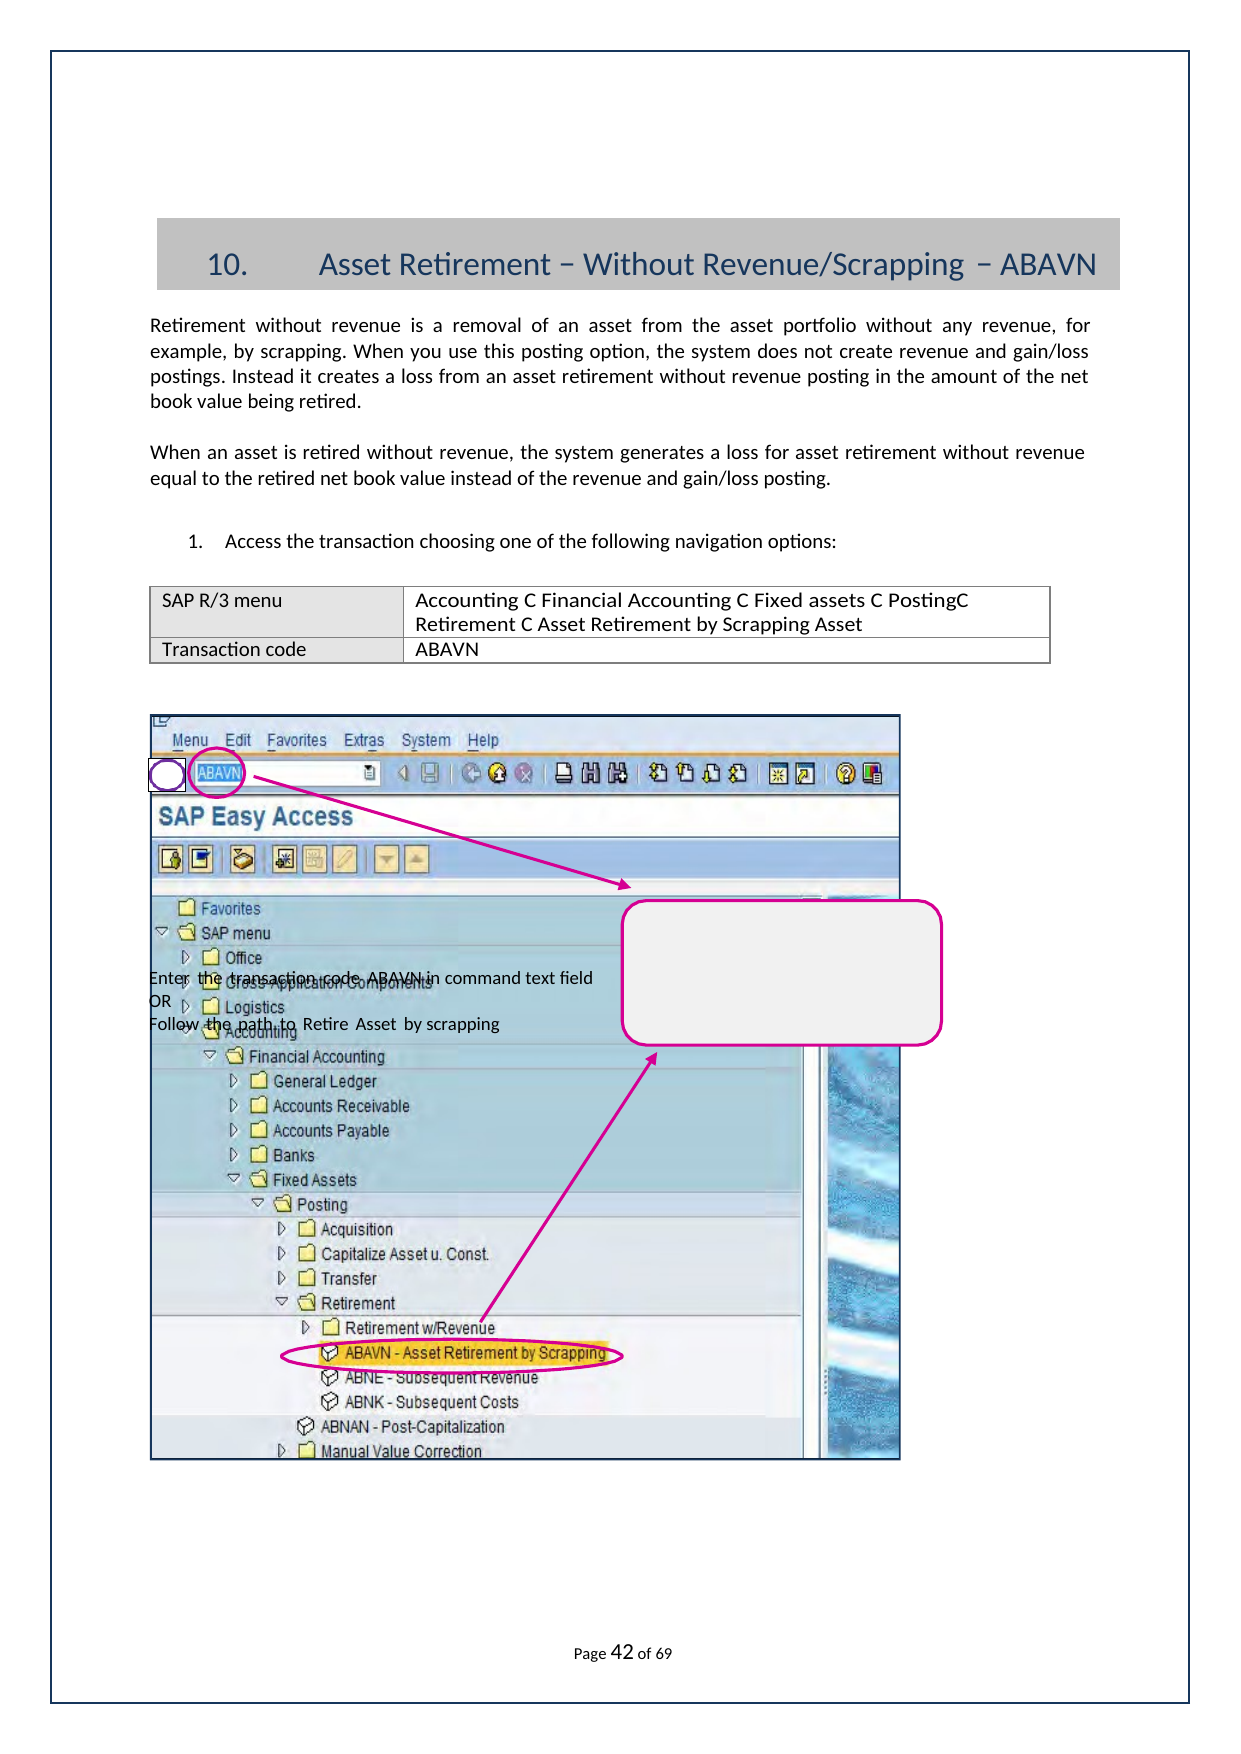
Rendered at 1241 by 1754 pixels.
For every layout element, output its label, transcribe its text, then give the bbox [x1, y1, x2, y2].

text equal to the retired net book value instead of the revenue and gain/loss posting. [150, 465, 1157, 491]
picture [152, 717, 898, 1458]
table_cell Transaction code [151, 638, 403, 662]
table_cell ABAVN [404, 638, 1049, 662]
list Access the transaction choosing one of the following navigation options: [187, 528, 1157, 554]
picture [149, 759, 185, 791]
text Retirement without revenue is a removal of an asset from the asset portfolio without any revenue, for example, by scrapping. When you use this posting option, the system does not create revenue and gain/loss postings. Instead it creates a loss from an asset retirement without revenue posting in the amount of the net book value being retired. [150, 312, 1091, 414]
text When an asset is retired without revenue, the system generates a loss for asset retirement without revenue [150, 439, 1157, 465]
picture [152, 996, 158, 1006]
table_header SAP R/3 menu [151, 587, 403, 636]
table_header Accounting C Financial Accounting C Fixed assets C PostingC Retirement C Asset Retirement by Scrapping Asset [404, 587, 1049, 636]
